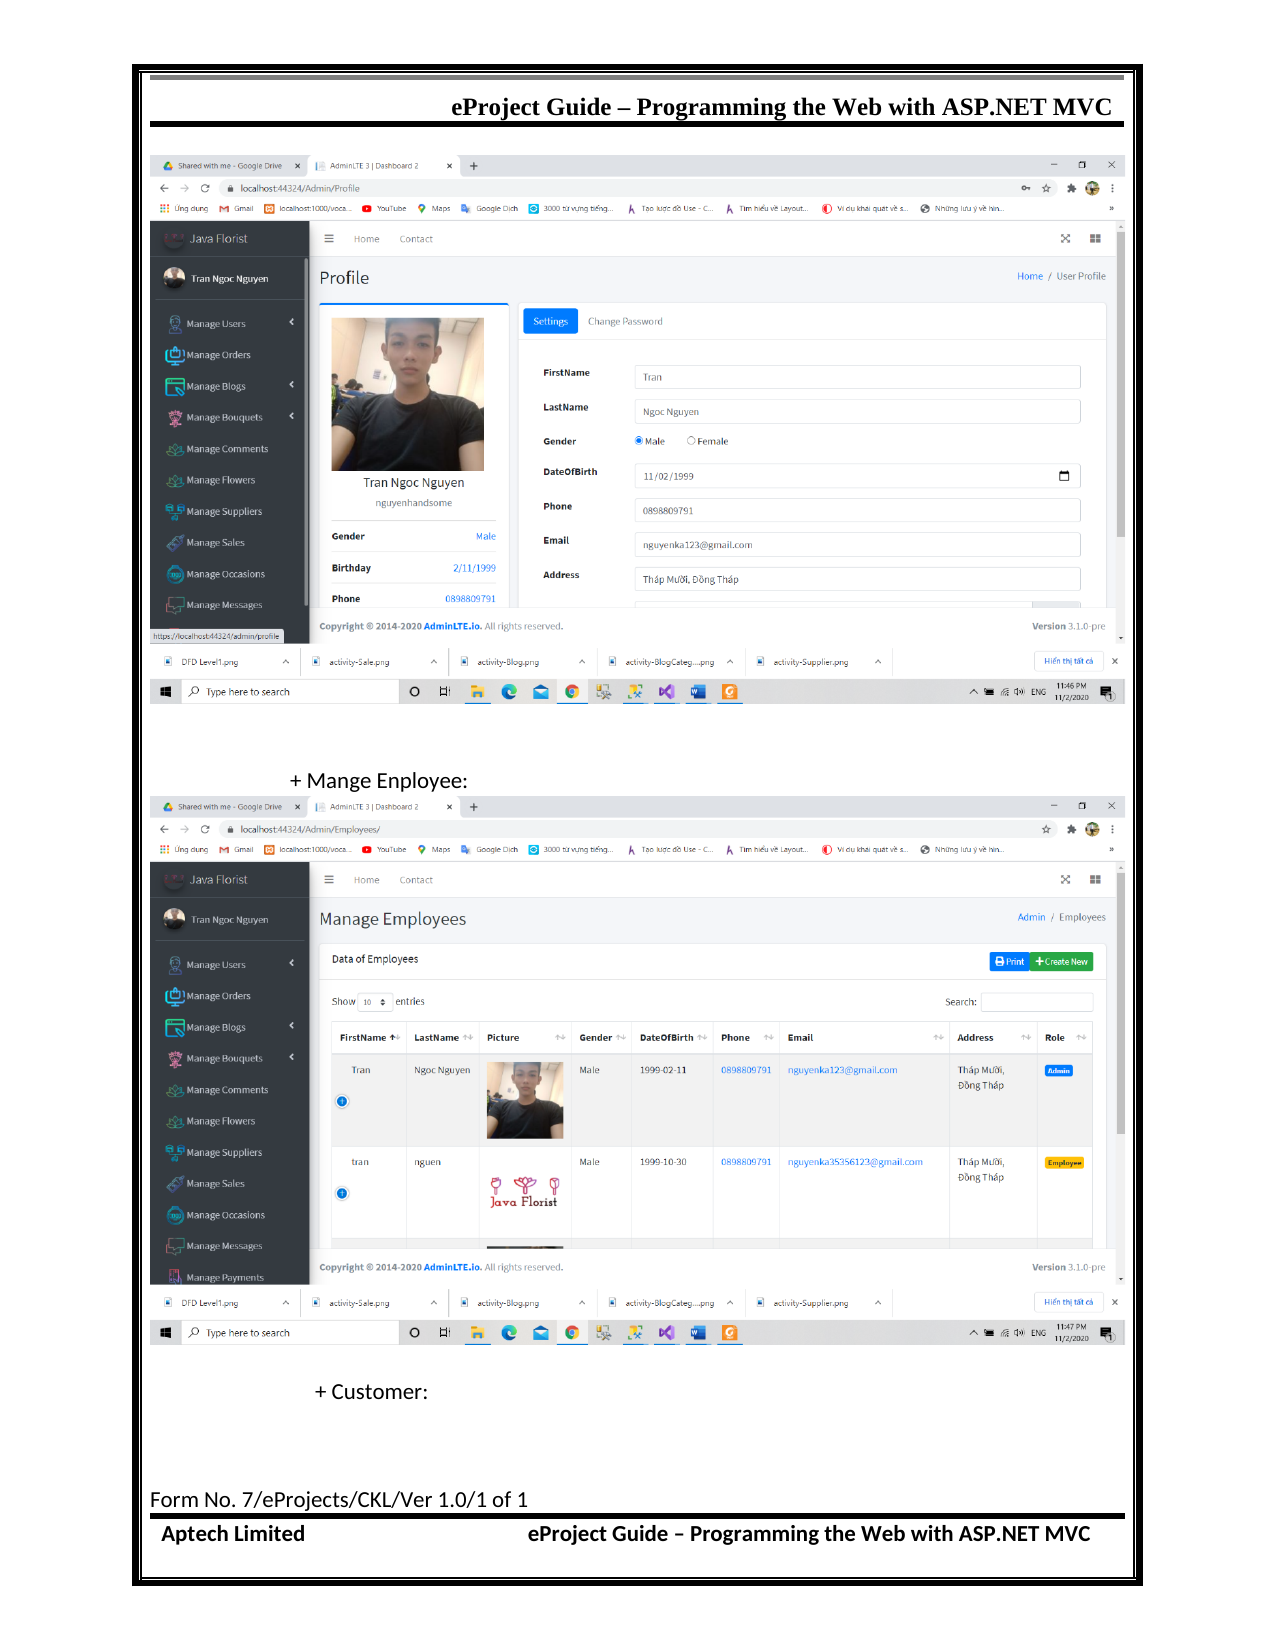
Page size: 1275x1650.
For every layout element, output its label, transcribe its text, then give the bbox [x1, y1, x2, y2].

picture [150, 796, 1125, 1345]
text + Mange Enployee: [150, 766, 1125, 794]
picture [150, 155, 1125, 704]
text + Customer: [150, 1377, 1125, 1405]
